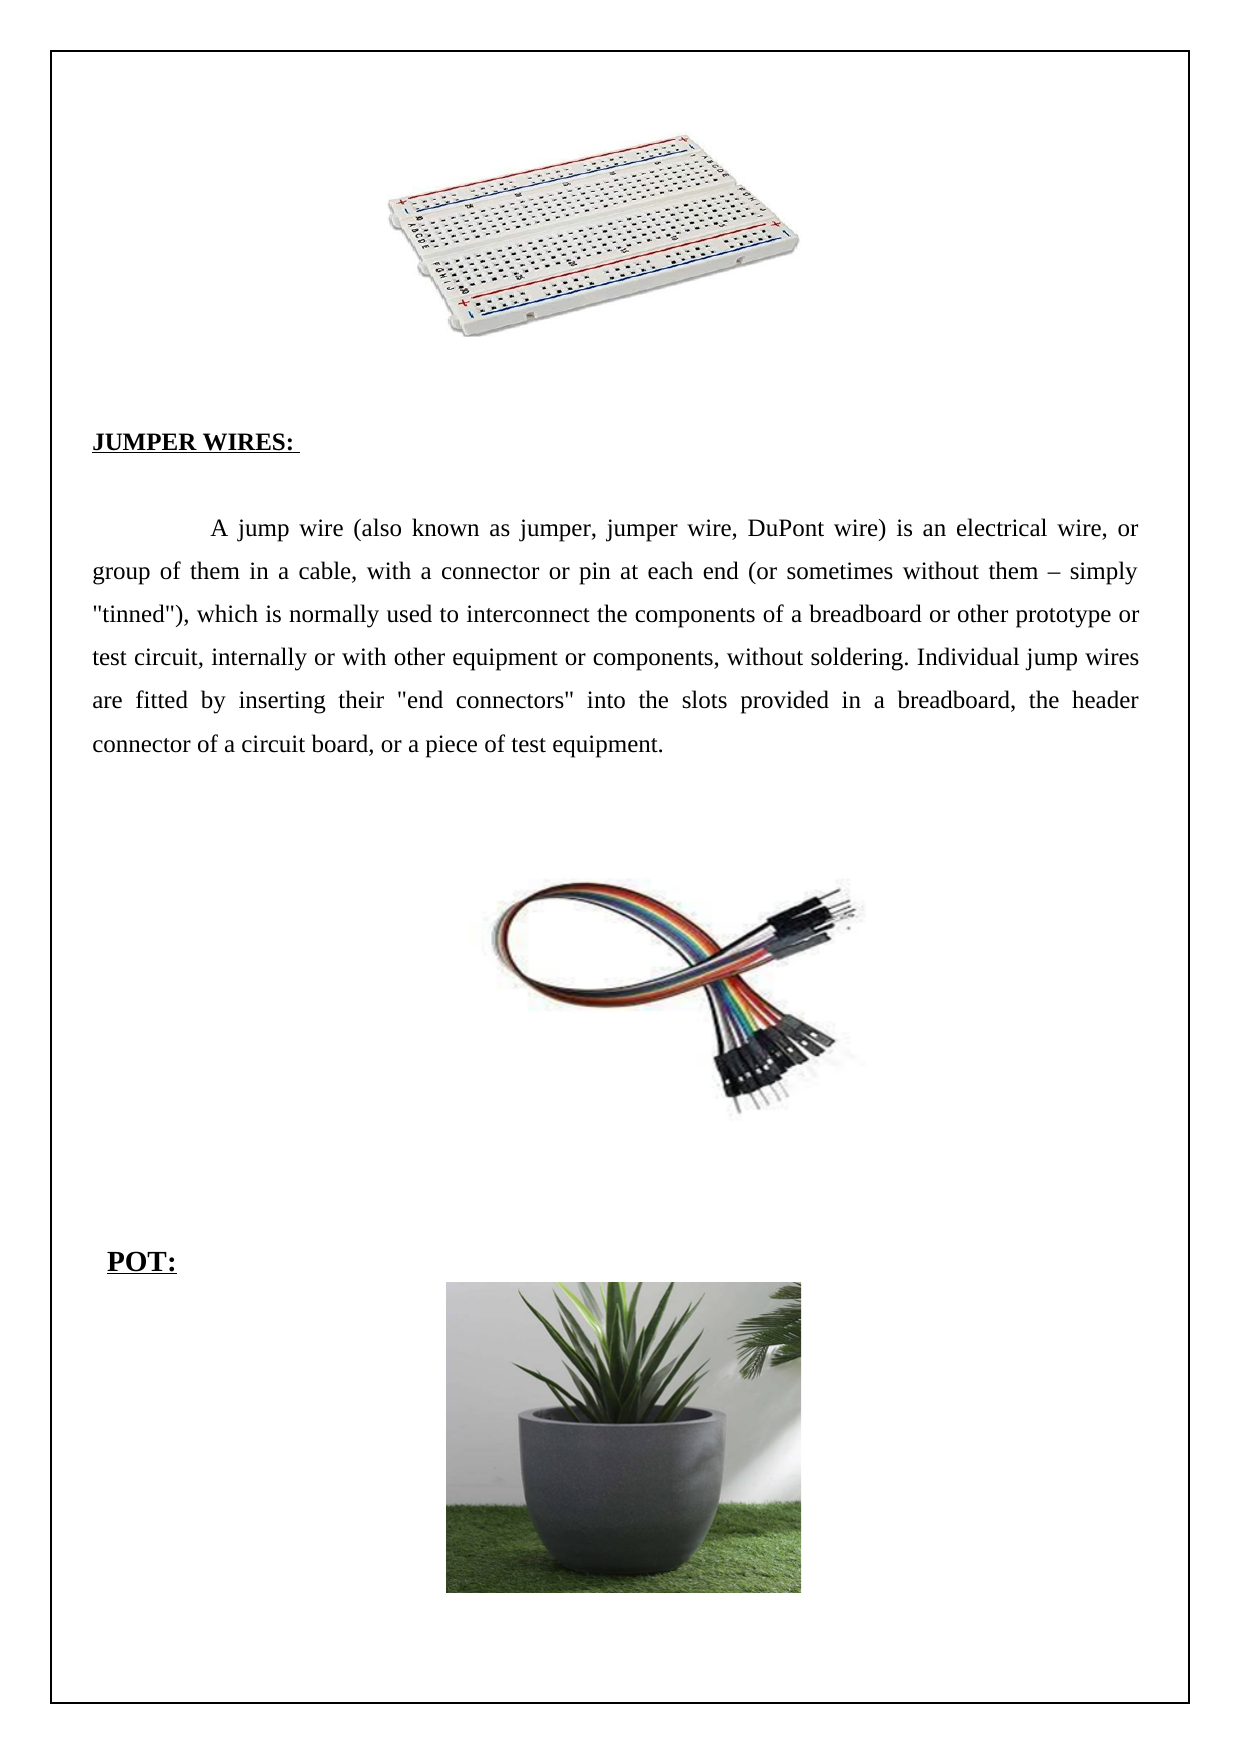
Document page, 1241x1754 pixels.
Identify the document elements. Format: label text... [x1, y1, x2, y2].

picture [467, 835, 898, 1144]
picture [386, 131, 802, 337]
list JUMPER WIRES: [92, 427, 1140, 456]
list POT: [107, 1244, 1140, 1277]
list A jump wire (also known as jumper, jumper wire, DuPont wire) is an electrical wire, or group of them in a cable, with a connector or pin at each end (or sometimes without them – simply "tinned"), which is normally used to interconnect the components of a breadboard or other prototype or test circuit, internally or with other equipment or components, without soldering. Individual jump wires are fitted by inserting their "end connectors" into the slots provided in a breadboard, the header connector of a circuit board, or a piece of test equipment. [92, 513, 1140, 757]
picture [446, 1282, 802, 1593]
